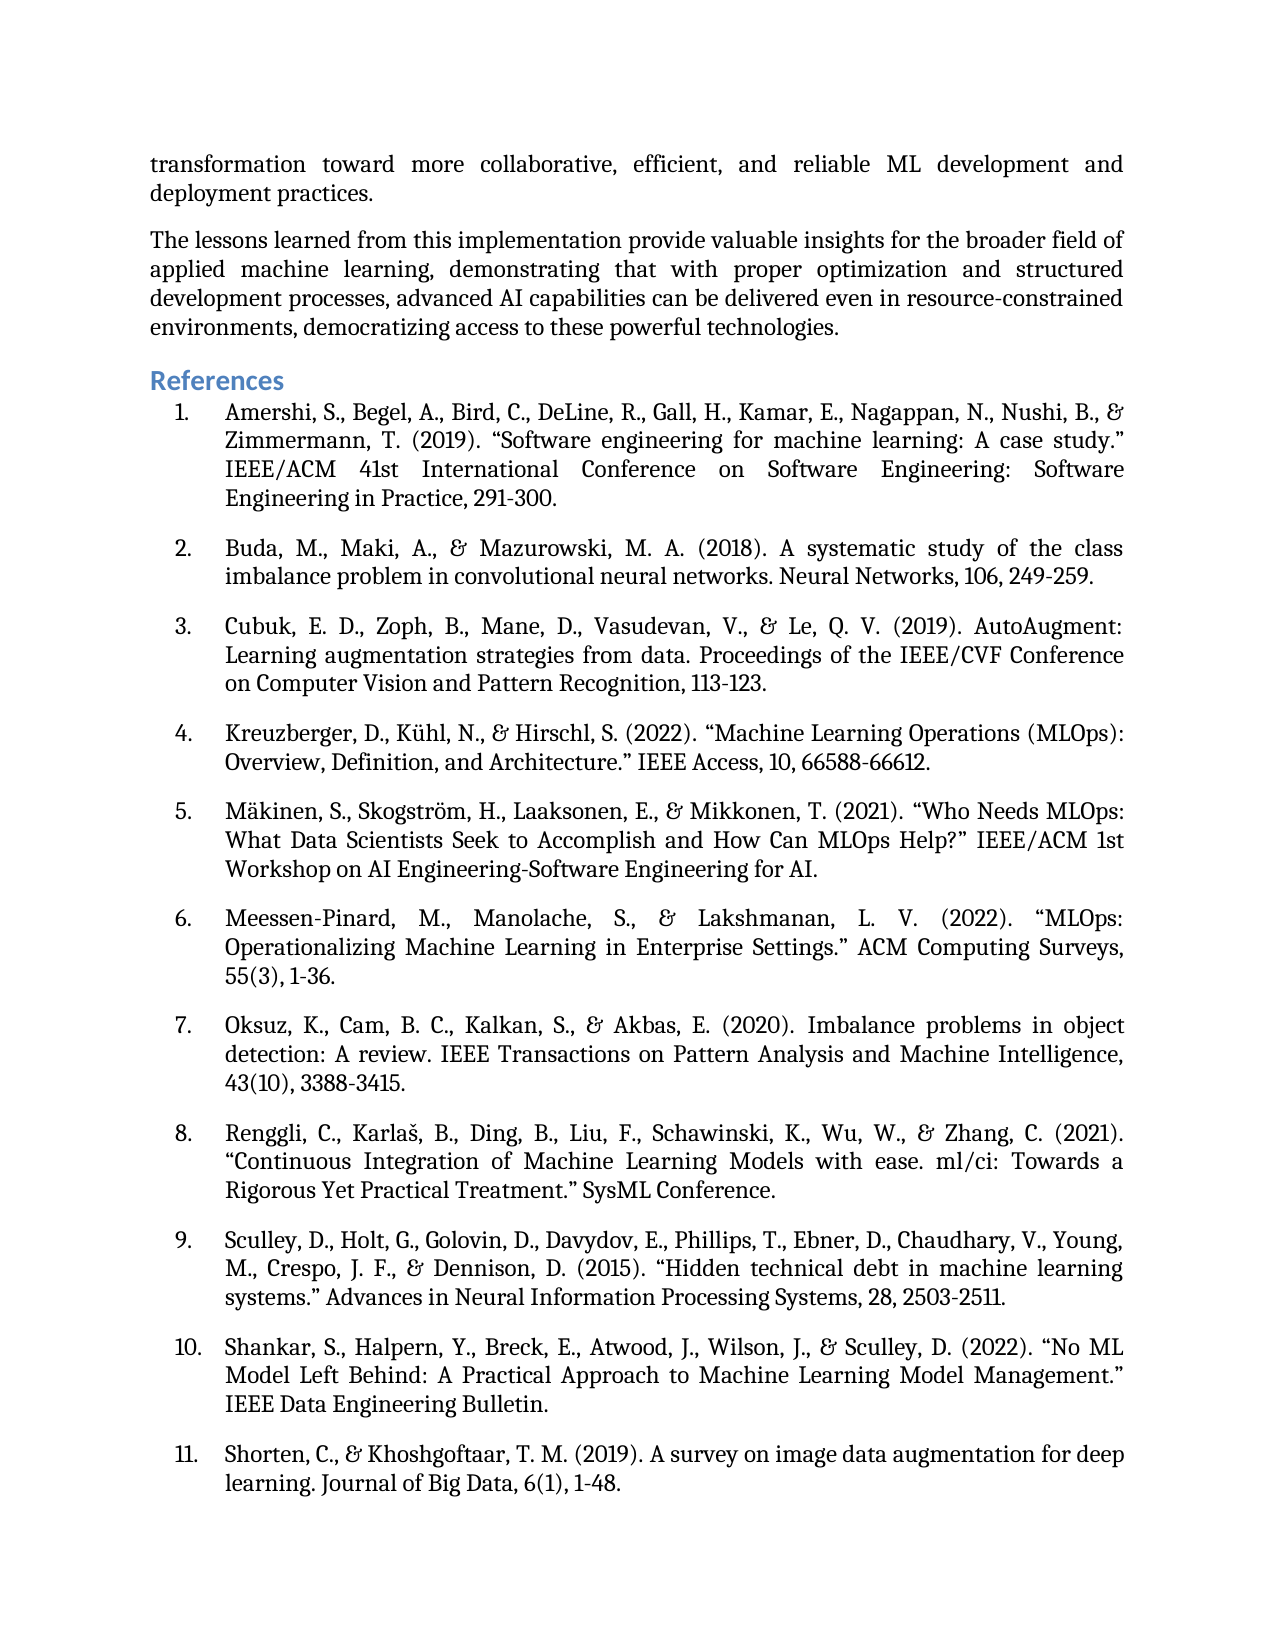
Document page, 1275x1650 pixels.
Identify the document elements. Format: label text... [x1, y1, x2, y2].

list Shankar, S., Halpern, Y., Breck, E., Atwood, J., Wilson, J., & Sculley, D. (2022). “No ML Model Left Behind: A Practical Approach to Machine Learning Model Management.” IEEE Data Engineering Bulletin. [175, 1333, 1125, 1419]
list Amershi, S., Begel, A., Bird, C., DeLine, R., Gall, H., Kamar, E., Nagappan, N., Nushi, B., & Zimmermann, T. (2019). “Software engineering for machine learning: A case study.” IEEE/ACM 41st International Conference on Software Engineering: Software Engineering in Practice, 291-300. [175, 398, 1125, 513]
list Sculley, D., Holt, G., Golovin, D., Davydov, E., Phillips, T., Ebner, D., Chaudhary, V., Young, M., Crespo, J. F., & Dennison, D. (2015). “Hidden technical debt in machine learning systems.” Advances in Neural Information Processing Systems, 28, 2503-2511. [175, 1226, 1125, 1312]
subtitle References [150, 362, 1125, 398]
list Renggli, C., Karlaš, B., Ding, B., Liu, F., Schawinski, K., Wu, W., & Zhang, C. (2021). “Continuous Integration of Machine Learning Models with ease. ml/ci: Towards a Rigorous Yet Practical Treatment.” SysML Conference. [175, 1118, 1125, 1205]
list Buda, M., Maki, A., & Mazurowski, M. A. (2018). A systematic study of the class imbalance problem in convolutional neural networks. Neural Networks, 106, 249-259. [175, 533, 1125, 591]
list Cubuk, E. D., Zoph, B., Mane, D., Vasudevan, V., & Le, Q. V. (2019). AutoAugment: Learning augmentation strategies from data. Proceedings of the IEEE/CVF Conference on Computer Vision and Pattern Recognition, 113-123. [175, 612, 1125, 698]
list Shorten, C., & Khoshgoftaar, T. M. (2019). A survey on image data augmentation for deep learning. Journal of Big Data, 6(1), 1-48. [175, 1440, 1125, 1497]
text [150, 150, 1125, 207]
list Oksuz, K., Cam, B. C., Kalkan, S., & Akbas, E. (2020). Imbalance problems in object detection: A review. IEEE Transactions on Pattern Analysis and Machine Intelligence, 43(10), 3388-3415. [175, 1011, 1125, 1098]
list Meessen-Pinard, M., Manolache, S., & Lakshmanan, L. V. (2022). “MLOps: Operationalizing Machine Learning in Enterprise Settings.” ACM Computing Surveys, 55(3), 1-36. [175, 904, 1125, 991]
text The lessons learned from this implementation provide valuable insights for the broader field of applied machine learning, demonstrating that with proper optimization and structured development processes, advanced AI capabilities can be delivered even in resource-constrained environments, democratizing access to these powerful technologies. [150, 226, 1125, 341]
list Mäkinen, S., Skogström, H., Laaksonen, E., & Mikkonen, T. (2021). “Who Needs MLOps: What Data Scientists Seek to Accomplish and How Can MLOps Help?” IEEE/ACM 1st Workshop on AI Engineering-Software Engineering for AI. [175, 797, 1125, 883]
list Kreuzberger, D., Kühl, N., & Hirschl, S. (2022). “Machine Learning Operations (MLOps): Overview, Definition, and Architecture.” IEEE Access, 10, 66588-66612. [175, 719, 1125, 776]
